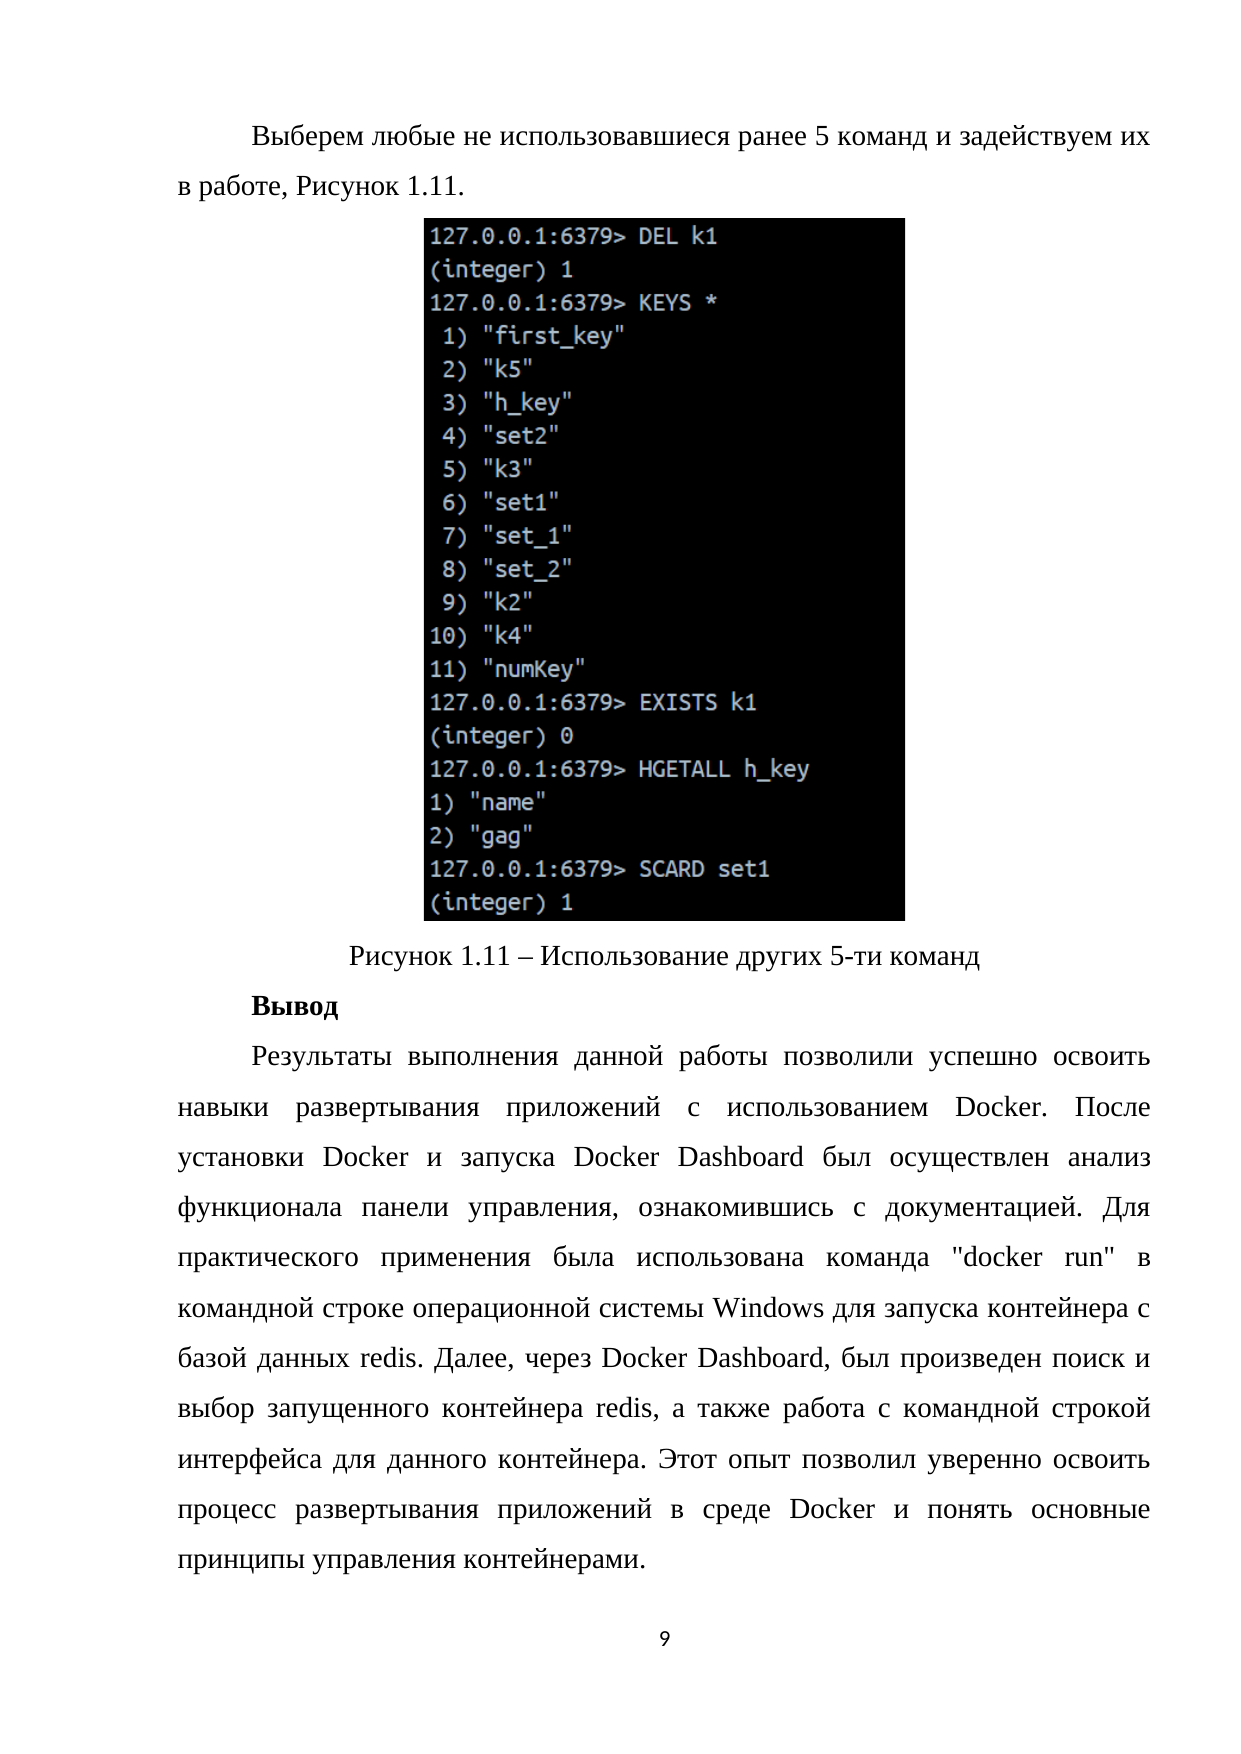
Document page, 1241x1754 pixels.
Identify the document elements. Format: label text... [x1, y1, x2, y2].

text Результаты выполнения данной работы позволили успешно освоить навыки развертывания приложений с использованием Docker. После установки Docker и запуска Docker Dashboard был осуществлен анализ функционала панели управления, ознакомившись с документацией. Для практического применения была использована команда "docker run" в командной строке операционной системы Windows для запуска контейнера с базой данных redis. Далее, через Docker Dashboard, был произведен поиск и выбор запущенного контейнера redis, а также работа с командной строкой интерфейса для данного контейнера. Этот опыт позволил уверенно освоить процесс развертывания приложений в среде Docker и понять основные принципы управления контейнерами. [177, 1038, 1152, 1575]
text Выберем любые не использовавшиеся ранее 5 команд и задействуем их в работе, Рисунок 1.11. [177, 118, 1152, 202]
text Рисунок 1.11 – Использование других 5-ти команд [177, 938, 1152, 971]
picture [423, 218, 905, 921]
text Вывод [177, 988, 1152, 1022]
